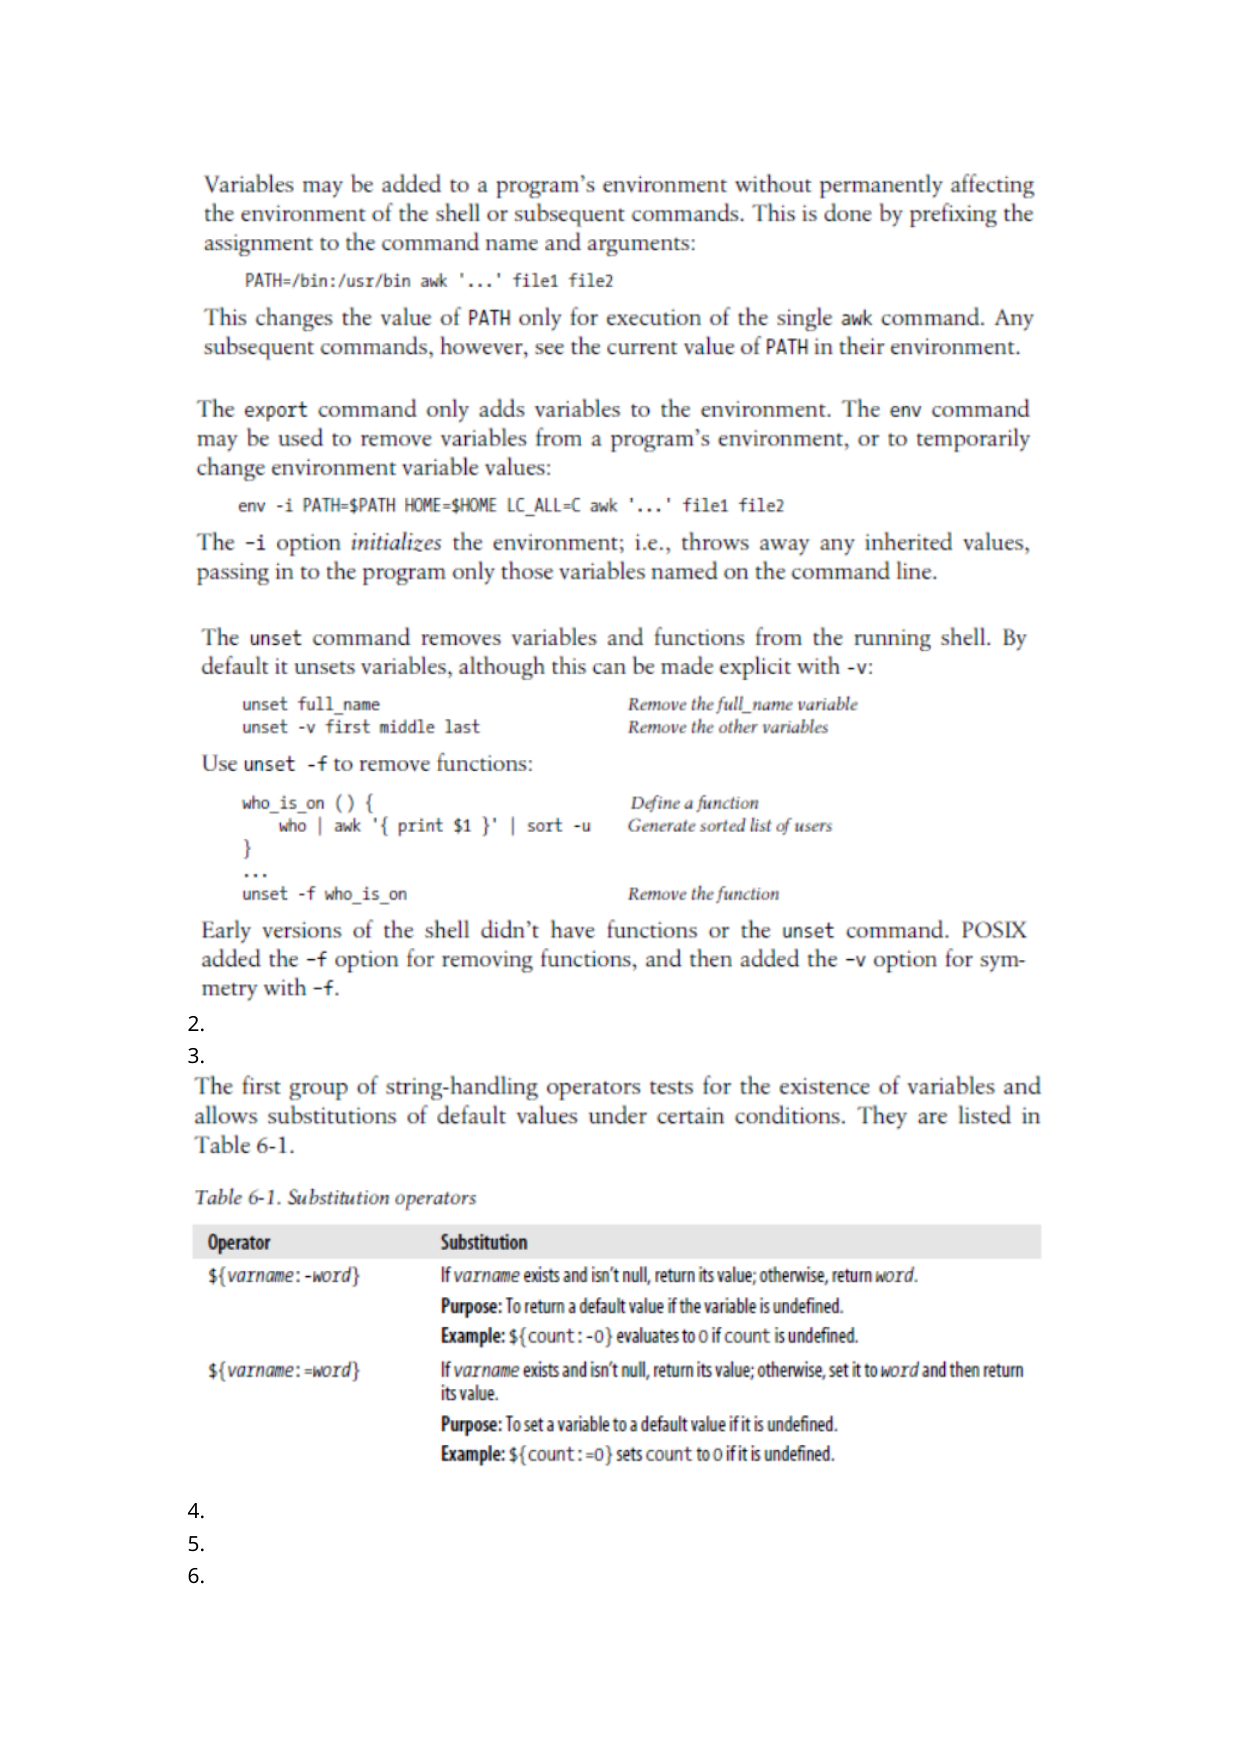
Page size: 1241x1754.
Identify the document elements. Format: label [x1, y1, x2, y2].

picture [187, 617, 1053, 1004]
picture [187, 162, 1053, 369]
picture [187, 1072, 1053, 1475]
picture [187, 389, 1053, 591]
